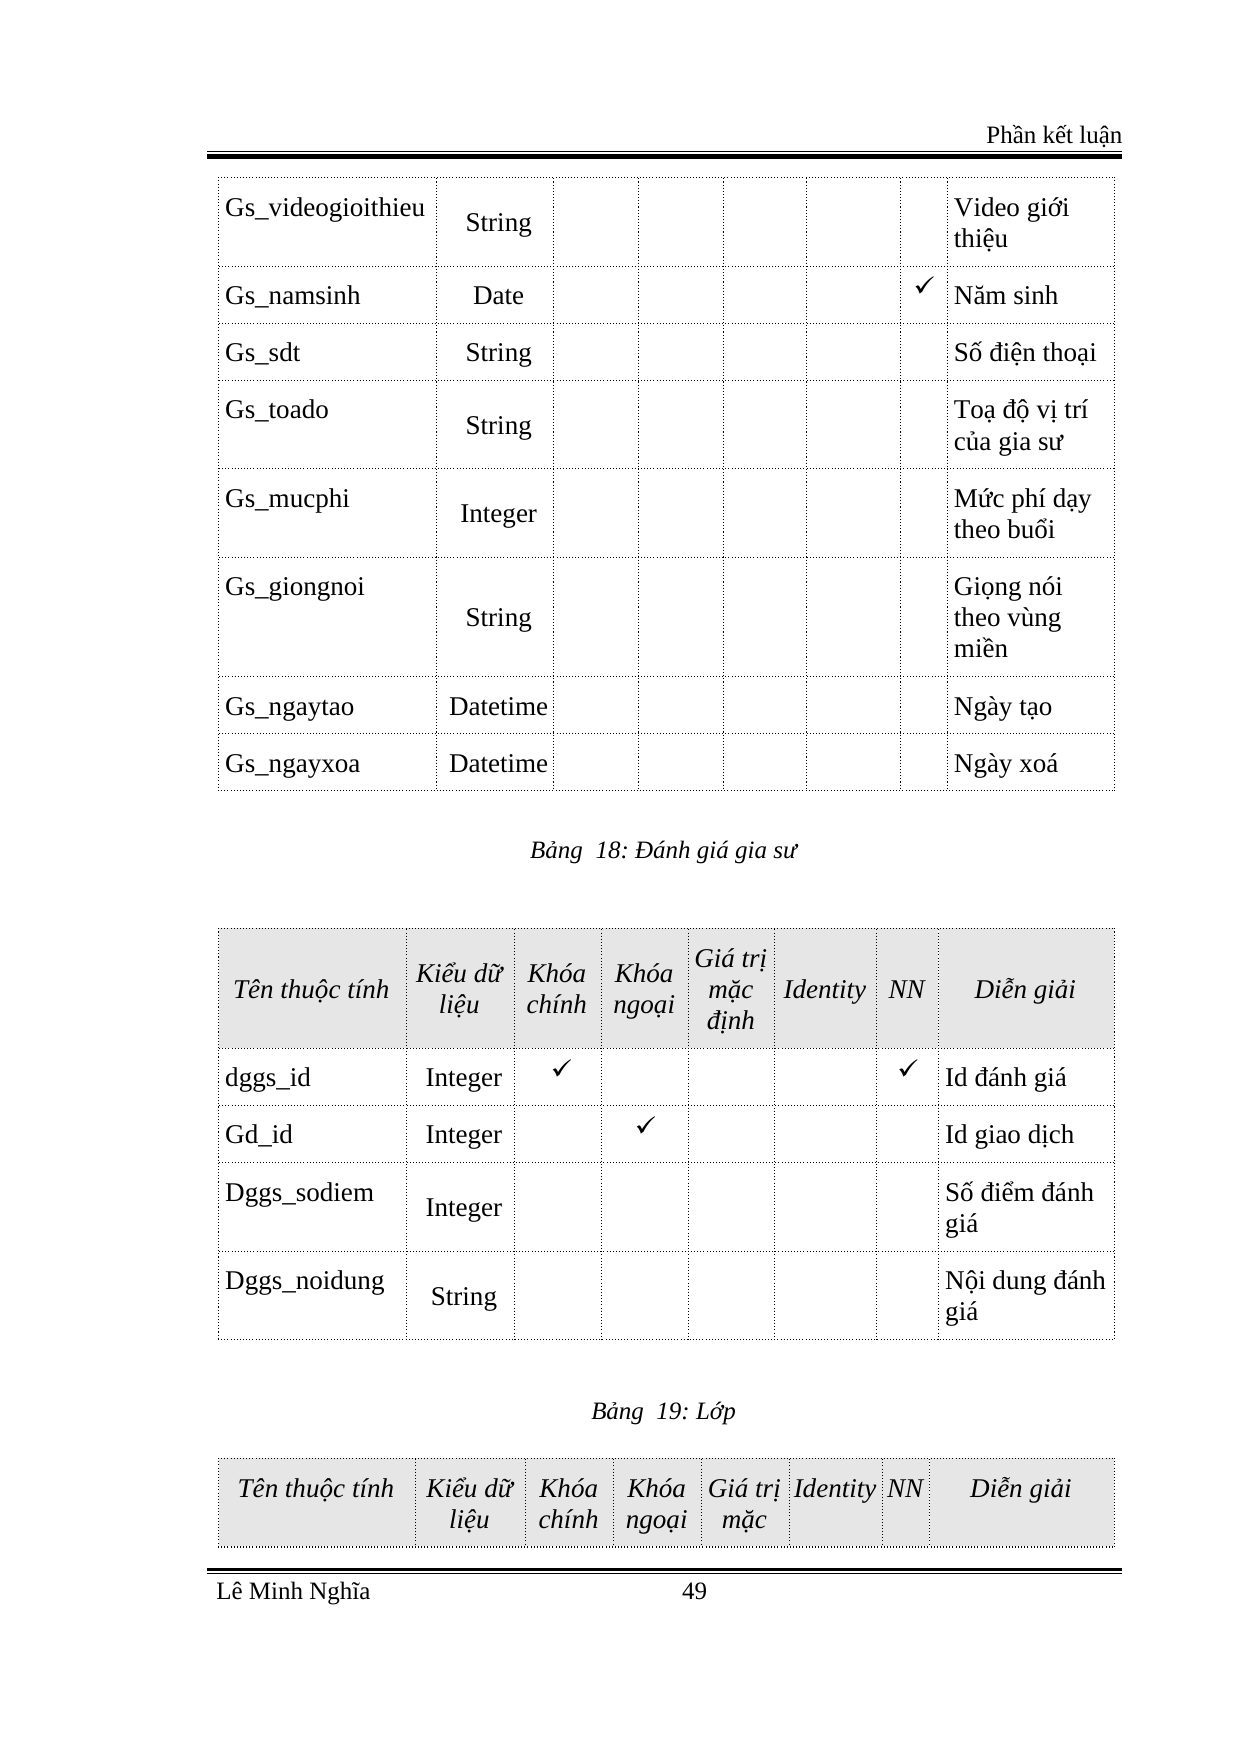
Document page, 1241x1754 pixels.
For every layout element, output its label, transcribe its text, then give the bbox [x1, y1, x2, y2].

table_cell Số điện thoại [947, 323, 1114, 380]
table_cell [514, 1251, 601, 1339]
table_cell [900, 468, 947, 557]
table_cell Datetime [436, 733, 553, 790]
table_cell Datetime [436, 676, 553, 733]
table_header Kiểu dữ liệu [415, 1458, 526, 1546]
table_cell [900, 380, 947, 468]
table_header Khóa ngoại [601, 928, 689, 1048]
table_header NN [883, 1458, 929, 1546]
table_header Giá trị mặc định [702, 1458, 789, 1546]
table_cell Dggs_noidung [219, 1251, 406, 1339]
table_cell [900, 323, 947, 380]
table_cell [807, 468, 900, 557]
table_cell Gs_mucphi [219, 468, 436, 557]
table_cell Gs_sdt [219, 323, 436, 380]
table_cell dggs_id [219, 1048, 406, 1105]
table_header Identity [789, 1458, 883, 1546]
table_cell [724, 676, 807, 733]
table_header Diễn giải [930, 1458, 1114, 1546]
table_cell [724, 323, 807, 380]
table_cell [807, 733, 900, 790]
table_cell Giọng nói theo vùng miền [947, 557, 1114, 676]
table_cell [807, 380, 900, 468]
table_cell Số điểm đánh giá [939, 1162, 1114, 1251]
table_cell Ngày tạo [947, 676, 1114, 733]
table_cell String [406, 1251, 514, 1339]
table_cell [639, 468, 724, 557]
table_cell [639, 733, 724, 790]
table_cell Gd_id [219, 1105, 406, 1162]
table_header Tên thuộc tính [219, 1458, 415, 1546]
table_cell Nội dung đánh giá [939, 1251, 1114, 1339]
table_cell [775, 1251, 877, 1339]
table_cell [601, 1105, 689, 1162]
table_cell [900, 177, 947, 266]
table_header Diễn giải [939, 928, 1114, 1048]
table_cell [877, 1105, 938, 1162]
table_cell Date [436, 266, 553, 323]
table_cell [689, 1162, 775, 1251]
table_cell [554, 177, 638, 266]
table_cell [775, 1105, 877, 1162]
table_cell Mức phí dạy theo buổi [947, 468, 1114, 557]
table_cell Dggs_sodiem [219, 1162, 406, 1251]
table_cell [807, 266, 900, 323]
table_cell [877, 1162, 938, 1251]
table_cell [554, 676, 638, 733]
table_header Identity [775, 928, 877, 1048]
table_cell [724, 557, 807, 676]
table_cell String [436, 177, 553, 266]
table_cell [554, 266, 638, 323]
table_cell [554, 380, 638, 468]
table_cell [724, 380, 807, 468]
table_cell Integer [406, 1162, 514, 1251]
table_header Giá trị mặc định [689, 928, 775, 1048]
table_cell Id giao dịch [939, 1105, 1114, 1162]
table_cell [514, 1162, 601, 1251]
table_cell String [436, 557, 553, 676]
table_cell [724, 266, 807, 323]
table_cell [554, 468, 638, 557]
table_cell String [436, 323, 553, 380]
table_cell Gs_namsinh [219, 266, 436, 323]
table_cell [601, 1162, 689, 1251]
table_cell [724, 177, 807, 266]
table_cell [554, 323, 638, 380]
table_cell [877, 1251, 938, 1339]
table_cell [554, 557, 638, 676]
table_cell [639, 323, 724, 380]
table_cell Id đánh giá [939, 1048, 1114, 1105]
table_header Khóa chính [526, 1458, 614, 1546]
table_cell Gs_ngayxoa [219, 733, 436, 790]
table_cell Gs_giongnoi [219, 557, 436, 676]
table_cell [689, 1251, 775, 1339]
table_cell [900, 557, 947, 676]
table_header Tên thuộc tính [219, 928, 406, 1048]
table_cell [775, 1048, 877, 1105]
table_cell [724, 733, 807, 790]
table_cell [877, 1048, 938, 1105]
table_header NN [877, 928, 938, 1048]
table_cell String [436, 380, 553, 468]
table_cell Ngày xoá [947, 733, 1114, 790]
table_cell [807, 177, 900, 266]
table_cell Integer [406, 1105, 514, 1162]
table_cell [639, 380, 724, 468]
table_cell [775, 1162, 877, 1251]
table_cell [900, 676, 947, 733]
table_cell Integer [436, 468, 553, 557]
table_cell [639, 557, 724, 676]
table_cell Video giới thiệu [947, 177, 1114, 266]
table_cell [724, 468, 807, 557]
table_cell [689, 1048, 775, 1105]
table_cell Toạ độ vị trí của gia sư [947, 380, 1114, 468]
table_cell [639, 266, 724, 323]
table_cell [601, 1251, 689, 1339]
table_cell Năm sinh [947, 266, 1114, 323]
table_cell [639, 676, 724, 733]
table_header Khóa chính [514, 928, 601, 1048]
table_cell [514, 1048, 601, 1105]
table_cell [689, 1105, 775, 1162]
table_header Khóa ngoại [614, 1458, 702, 1546]
table_cell [807, 557, 900, 676]
table_cell [601, 1048, 689, 1105]
table_cell Integer [406, 1048, 514, 1105]
table_cell Gs_ngaytao [219, 676, 436, 733]
table_cell Gs_videogioithieu [219, 177, 436, 266]
table_cell Gs_toado [219, 380, 436, 468]
table_cell [554, 733, 638, 790]
table_cell [514, 1105, 601, 1162]
table_cell [900, 266, 947, 323]
table_cell [639, 177, 724, 266]
table_cell [807, 676, 900, 733]
table_cell [807, 323, 900, 380]
table_cell [900, 733, 947, 790]
table_header Kiểu dữ liệu [406, 928, 514, 1048]
